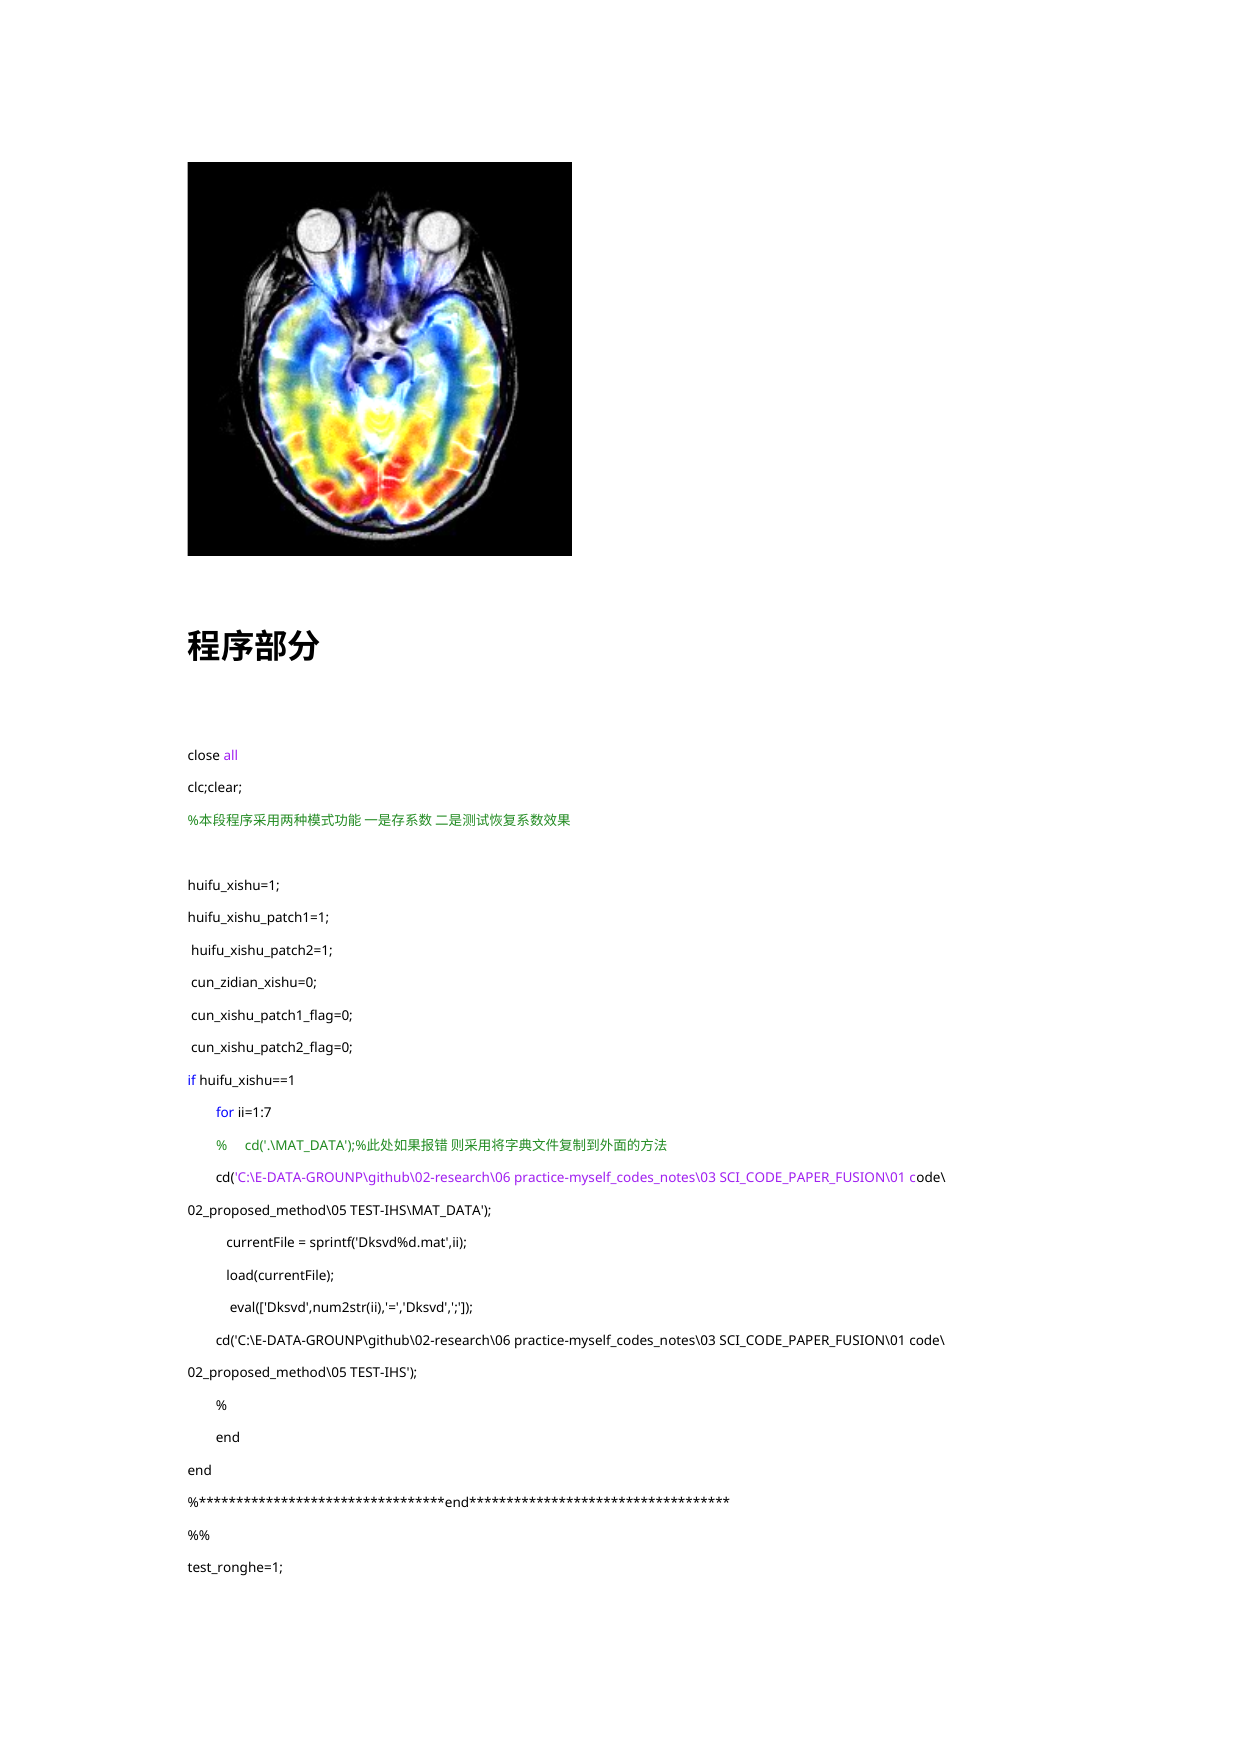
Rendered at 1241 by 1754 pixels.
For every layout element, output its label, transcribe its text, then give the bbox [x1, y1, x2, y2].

text end [187, 1421, 1053, 1454]
text test_ronghe=1; [187, 1551, 1053, 1584]
text cun_xishu_patch2_flag=0; [187, 1031, 1053, 1064]
text if huifu_xishu==1 [187, 1064, 1053, 1096]
text cun_xishu_patch1_flag=0; [187, 999, 1053, 1031]
text for ii=1:7 [187, 1096, 1053, 1129]
text %% [187, 1519, 1053, 1551]
text huifu_xishu_patch1=1; [187, 901, 1053, 934]
text cd('C:\E-DATA-GROUNP\github\02-research\06 practice-myself_codes_notes\03 SCI_CODE_PAPER_FUSION\01 code\02_proposed_method\05 TEST-IHS'); [187, 1324, 1053, 1389]
text load(currentFile); [187, 1259, 1053, 1291]
text huifu_xishu_patch2=1; [187, 934, 1053, 966]
text %*********************************end*********************************** [187, 1486, 1053, 1519]
text eval(['Dksvd',num2str(ii),'=','Dksvd',';']); [187, 1291, 1053, 1324]
text % [187, 1389, 1053, 1421]
text %本段程序采用两种模式功能 一是存系数 二是测试恢复系数效果 [187, 804, 1053, 836]
text clc;clear; [187, 771, 1053, 804]
text end [187, 1454, 1053, 1486]
text currentFile = sprintf('Dksvd%d.mat',ii); [187, 1226, 1053, 1259]
text cun_zidian_xishu=0; [187, 966, 1053, 999]
text cd('C:\E-DATA-GROUNP\github\02-research\06 practice-myself_codes_notes\03 SCI_CODE_PAPER_FUSION\01 code\02_proposed_method\05 TEST-IHS\MAT_DATA'); [187, 1161, 1053, 1226]
subtitle 程序部分 [187, 612, 1053, 677]
picture [187, 162, 572, 556]
text close all [187, 739, 1053, 771]
text huifu_xishu=1; [187, 869, 1053, 901]
text % cd('.\MAT_DATA');%此处如果报错 则采用将字典文件复制到外面的方法 [187, 1129, 1053, 1161]
